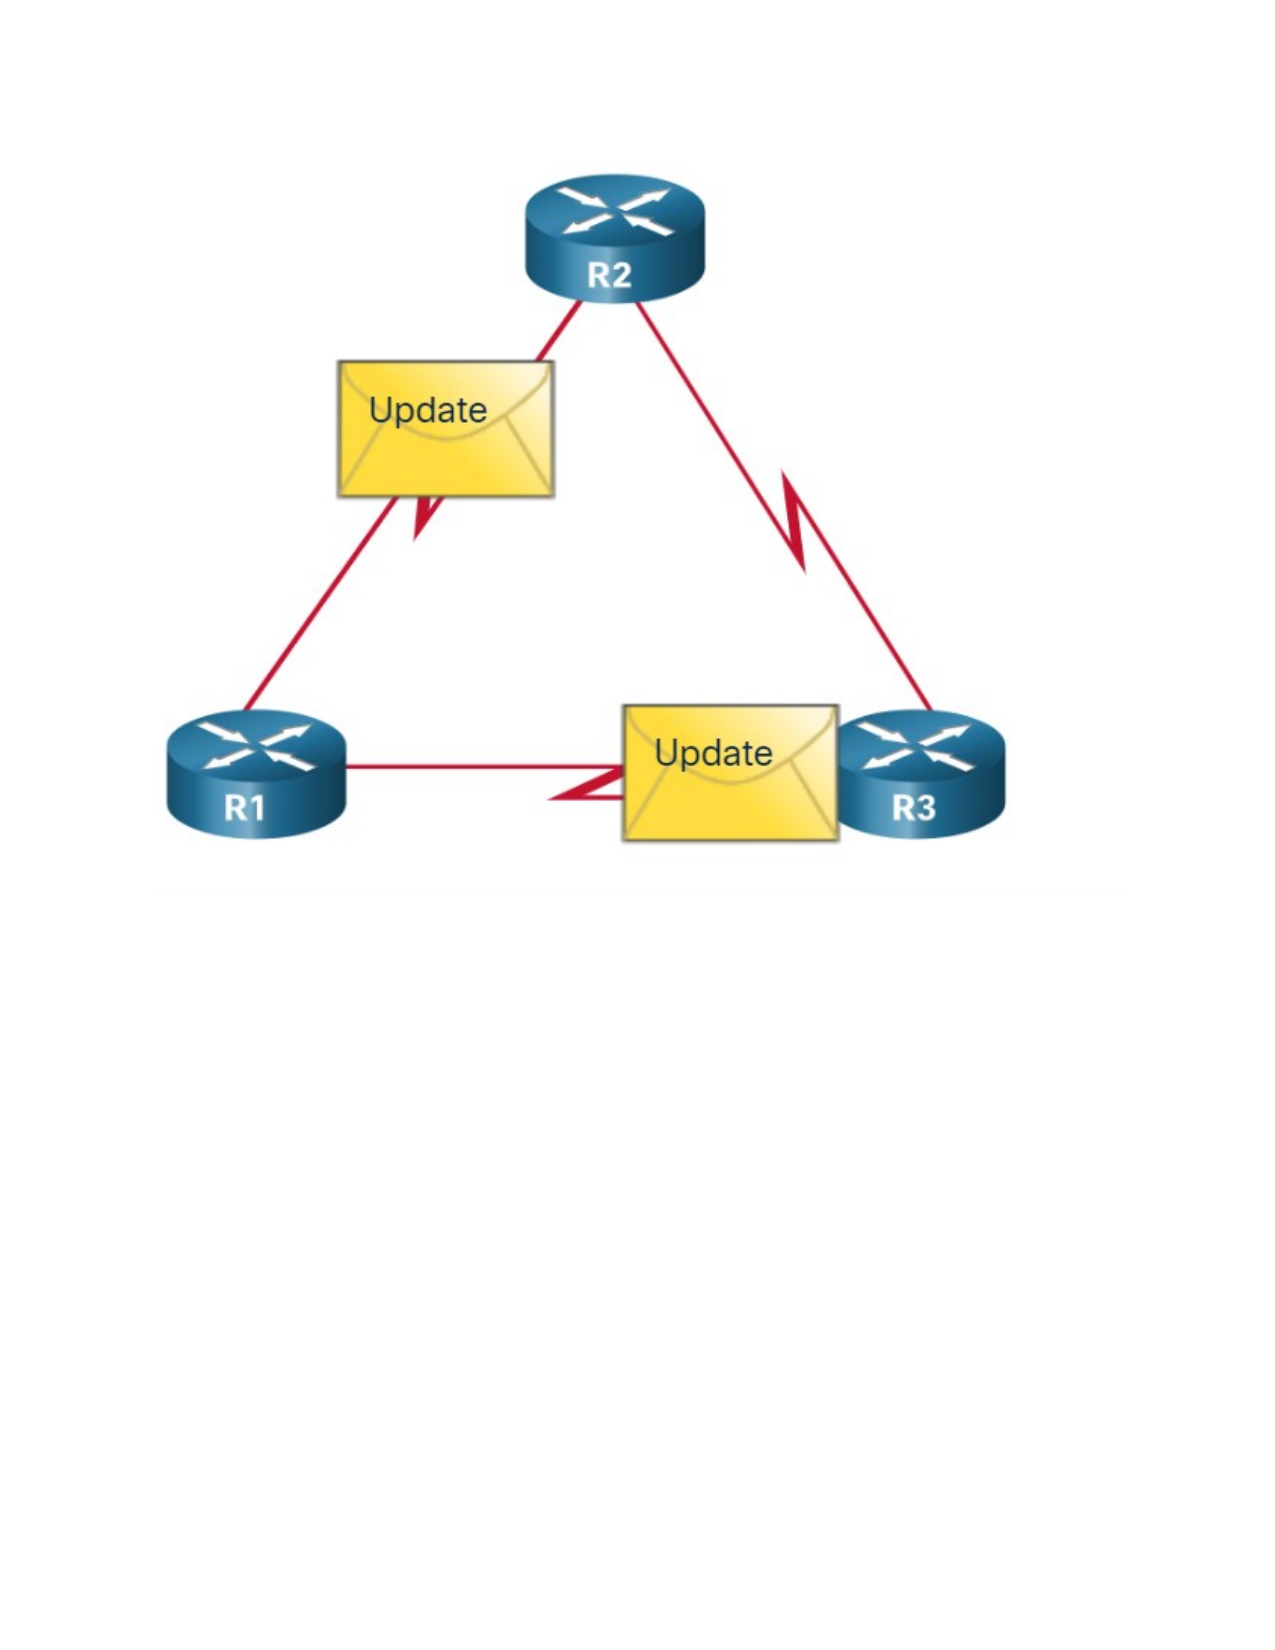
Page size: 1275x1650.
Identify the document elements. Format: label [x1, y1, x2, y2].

picture [150, 150, 1125, 890]
